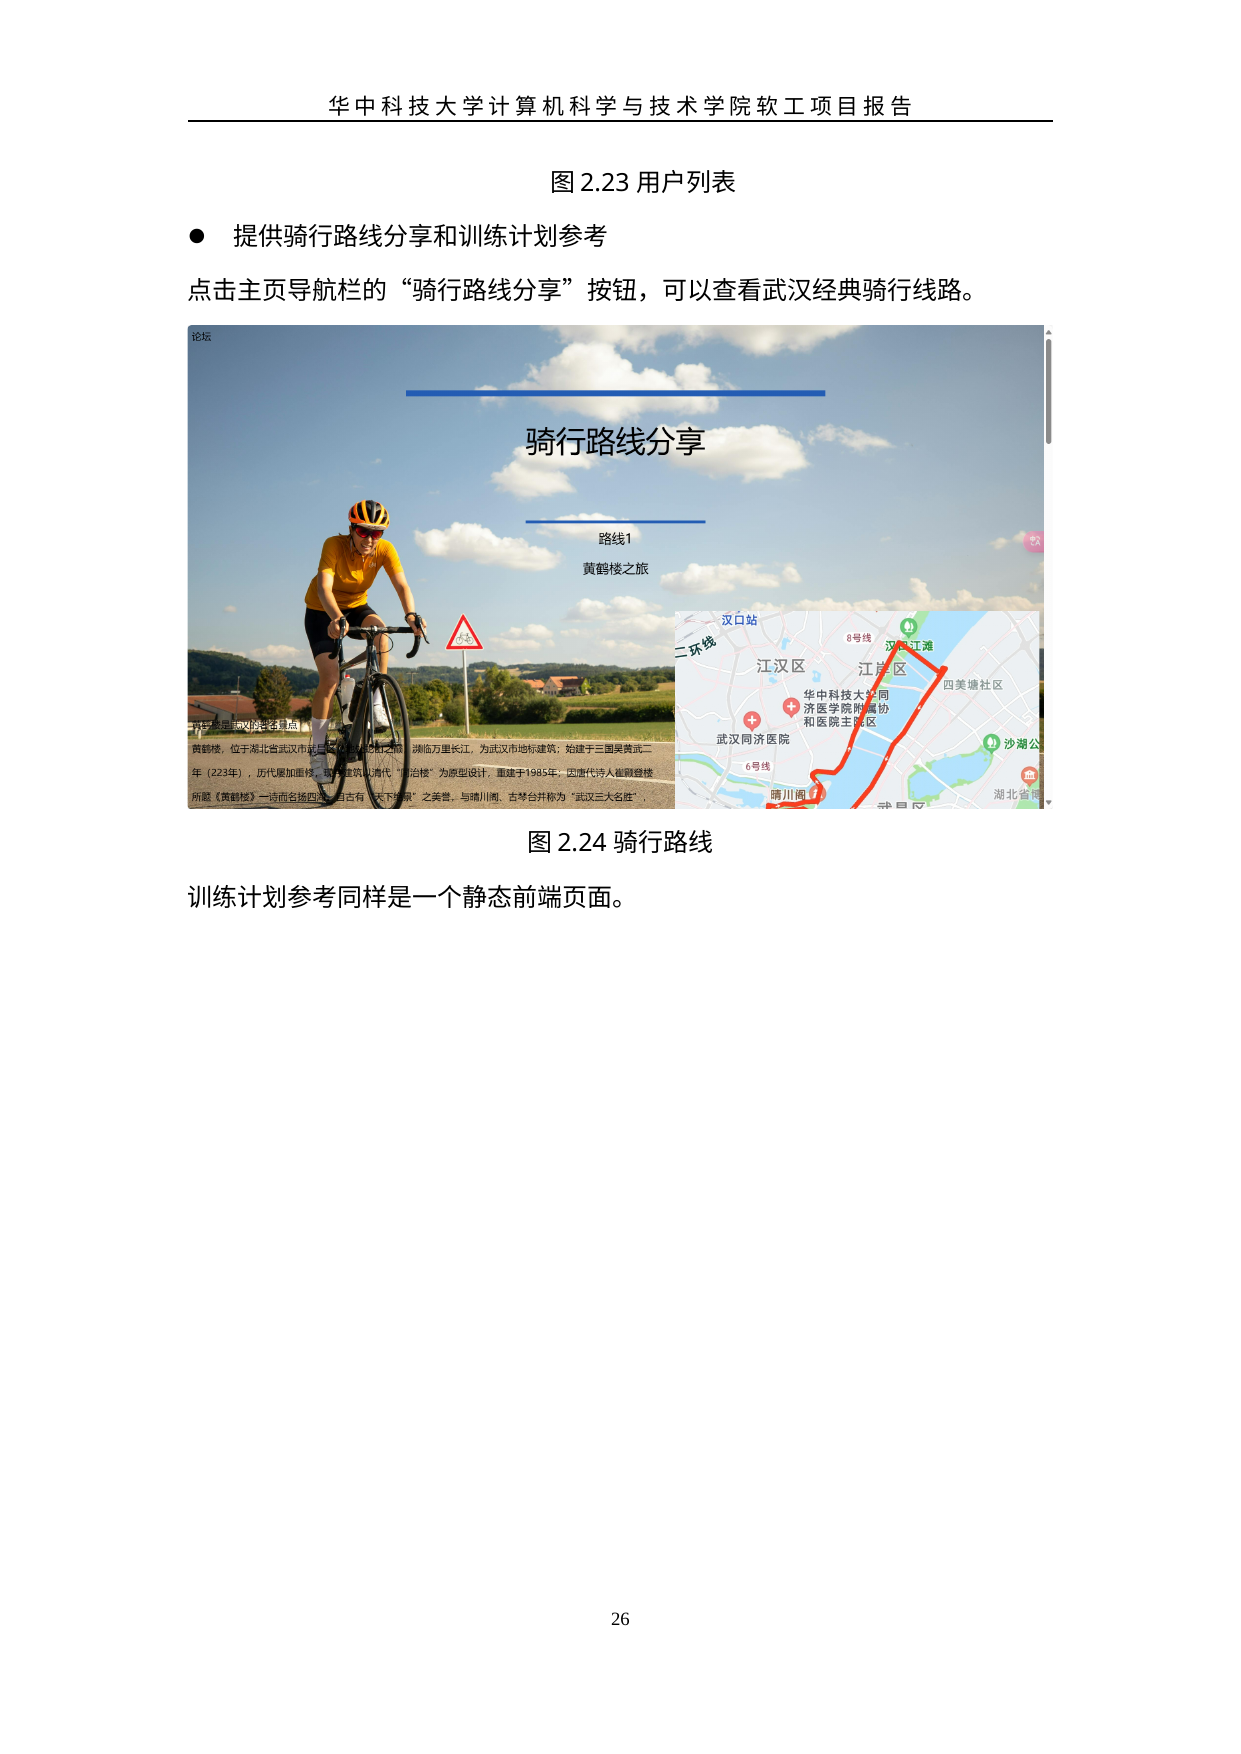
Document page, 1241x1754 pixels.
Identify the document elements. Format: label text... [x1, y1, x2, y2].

text 训练计划参考同样是一个静态前端页面。 [187, 877, 1053, 913]
text 图2.24 骑行路线 [187, 823, 1053, 859]
list 提供骑行路线分享和训练计划参考 [187, 216, 1053, 253]
list 图2.23 用户列表 [233, 162, 1053, 198]
text 点击主页导航栏的“骑行路线分享”按钮，可以查看武汉经典骑行线路。 [187, 271, 1053, 307]
picture [187, 325, 1053, 809]
